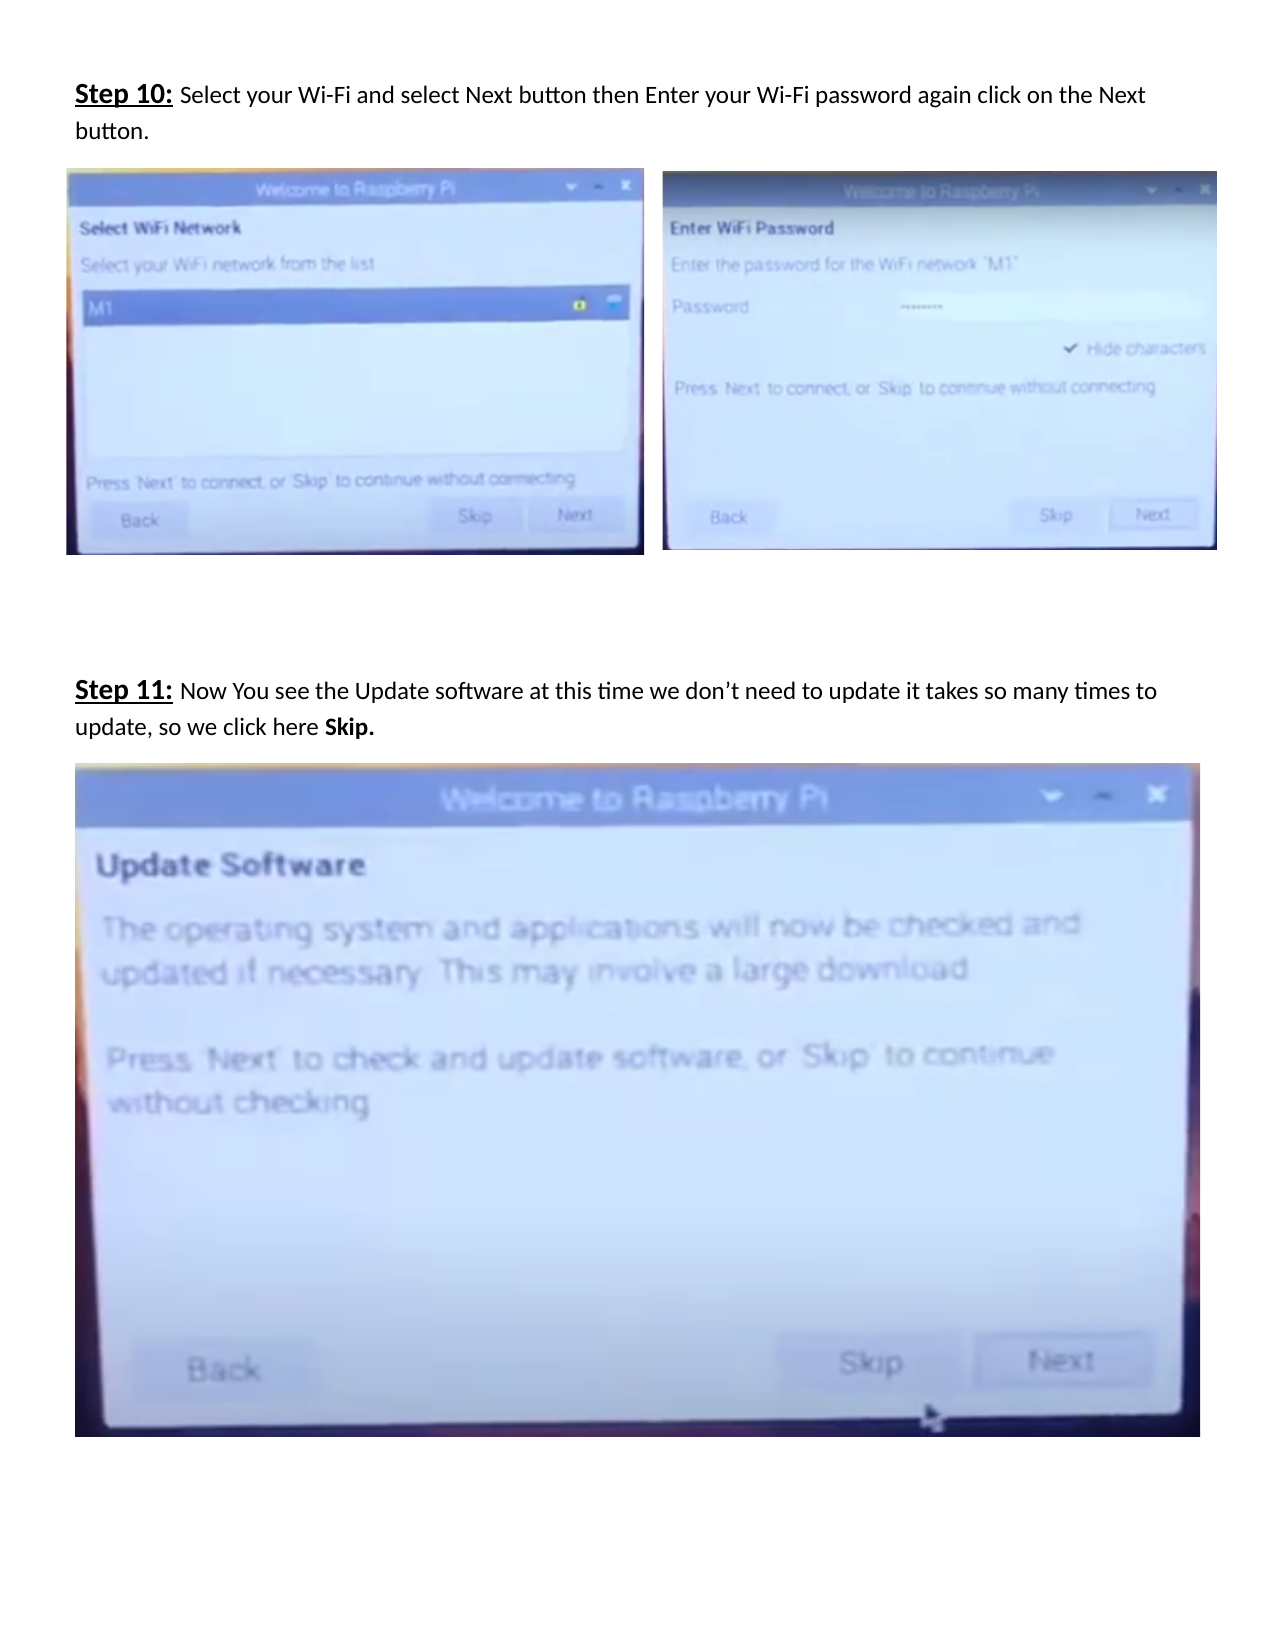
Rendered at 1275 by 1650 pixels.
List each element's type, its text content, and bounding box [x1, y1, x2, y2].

text Step 10: Select your Wi-Fi and select Next button then Enter your Wi-Fi password again click on the Next button. [75, 75, 1200, 146]
text Step 11: Now You see the Update software at this time we don’t need to update it takes so many times to update, so we click here Skip. [75, 671, 1200, 742]
picture [75, 763, 1200, 1437]
picture [66, 168, 645, 555]
picture [662, 171, 1217, 550]
